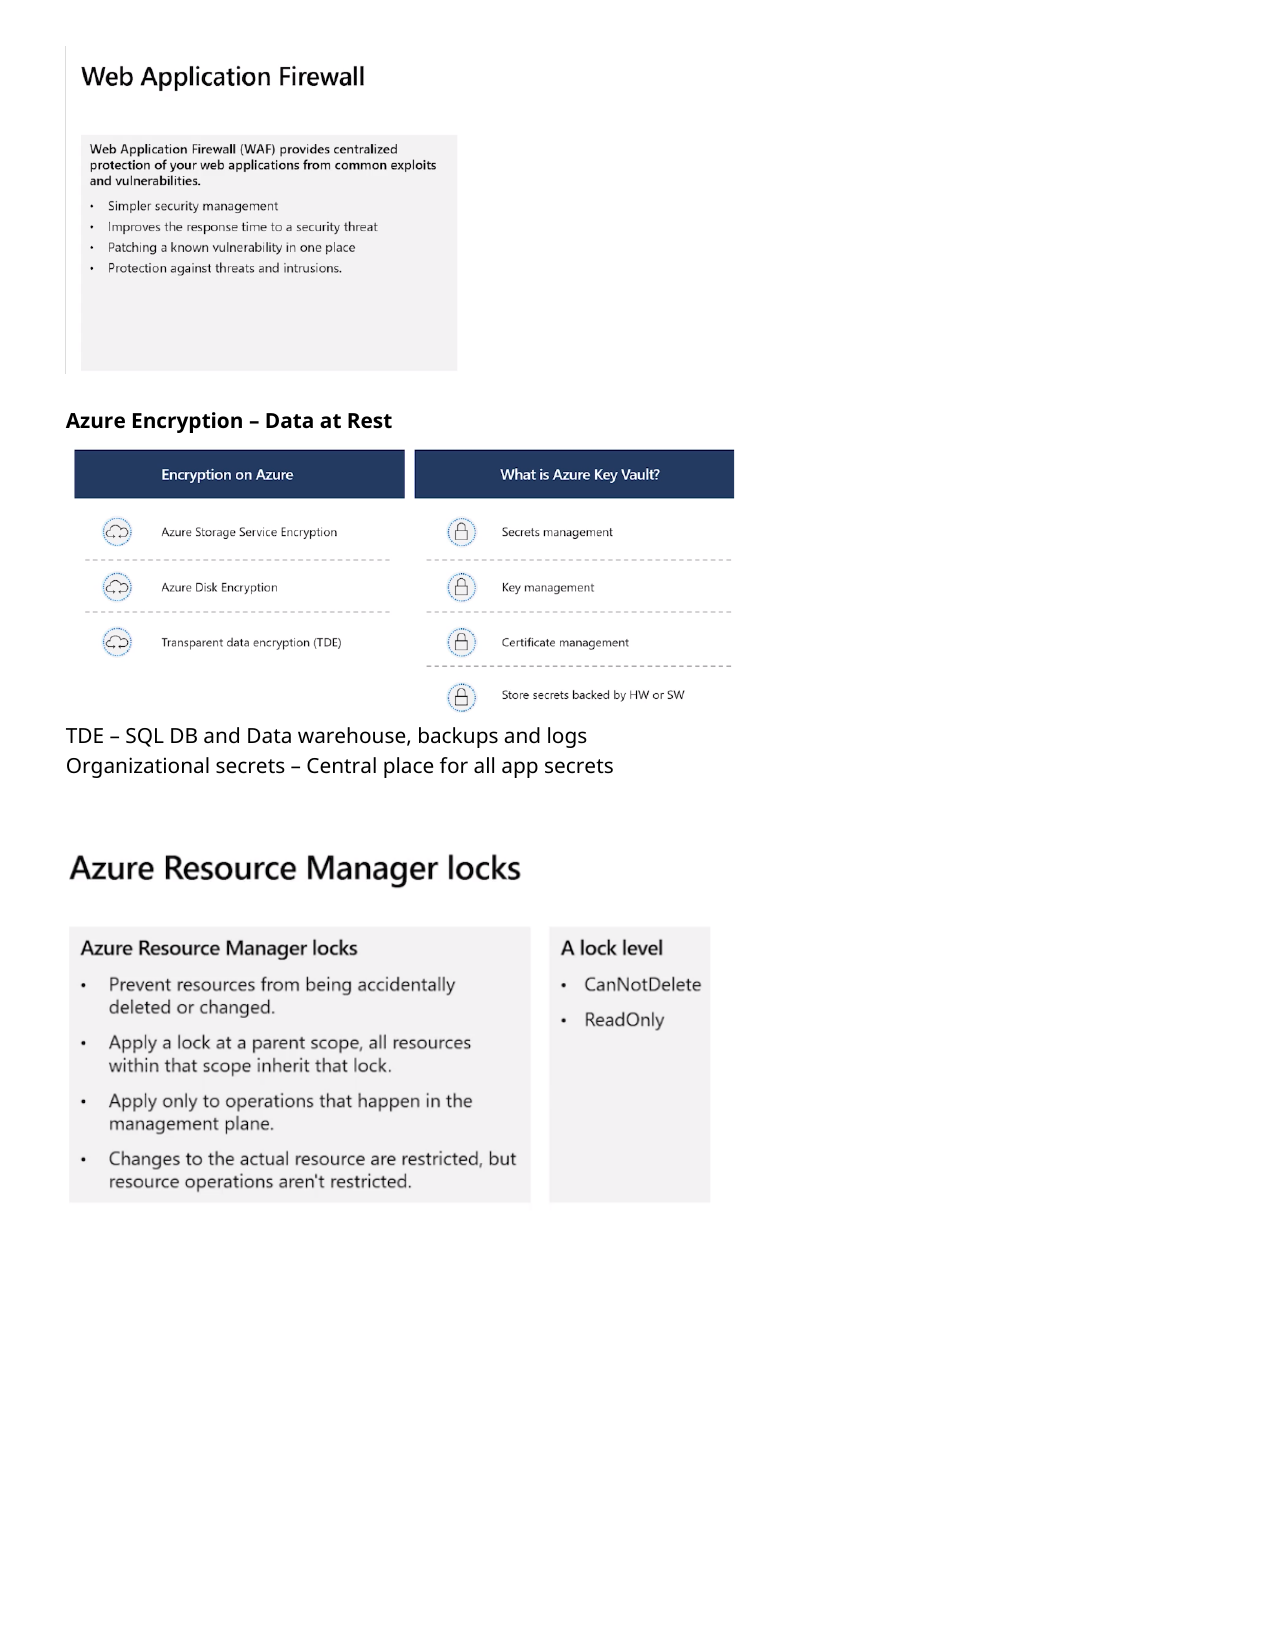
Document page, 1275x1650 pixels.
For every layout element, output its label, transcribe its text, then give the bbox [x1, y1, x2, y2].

text Azure Encryption – Data at Rest [66, 406, 1125, 434]
picture [65, 843, 711, 1221]
text Organizational secrets – Central place for all app secrets [66, 752, 1125, 780]
picture [65, 436, 735, 719]
picture [65, 46, 458, 374]
text TDE – SQL DB and Data warehouse, backups and logs [66, 721, 1125, 749]
